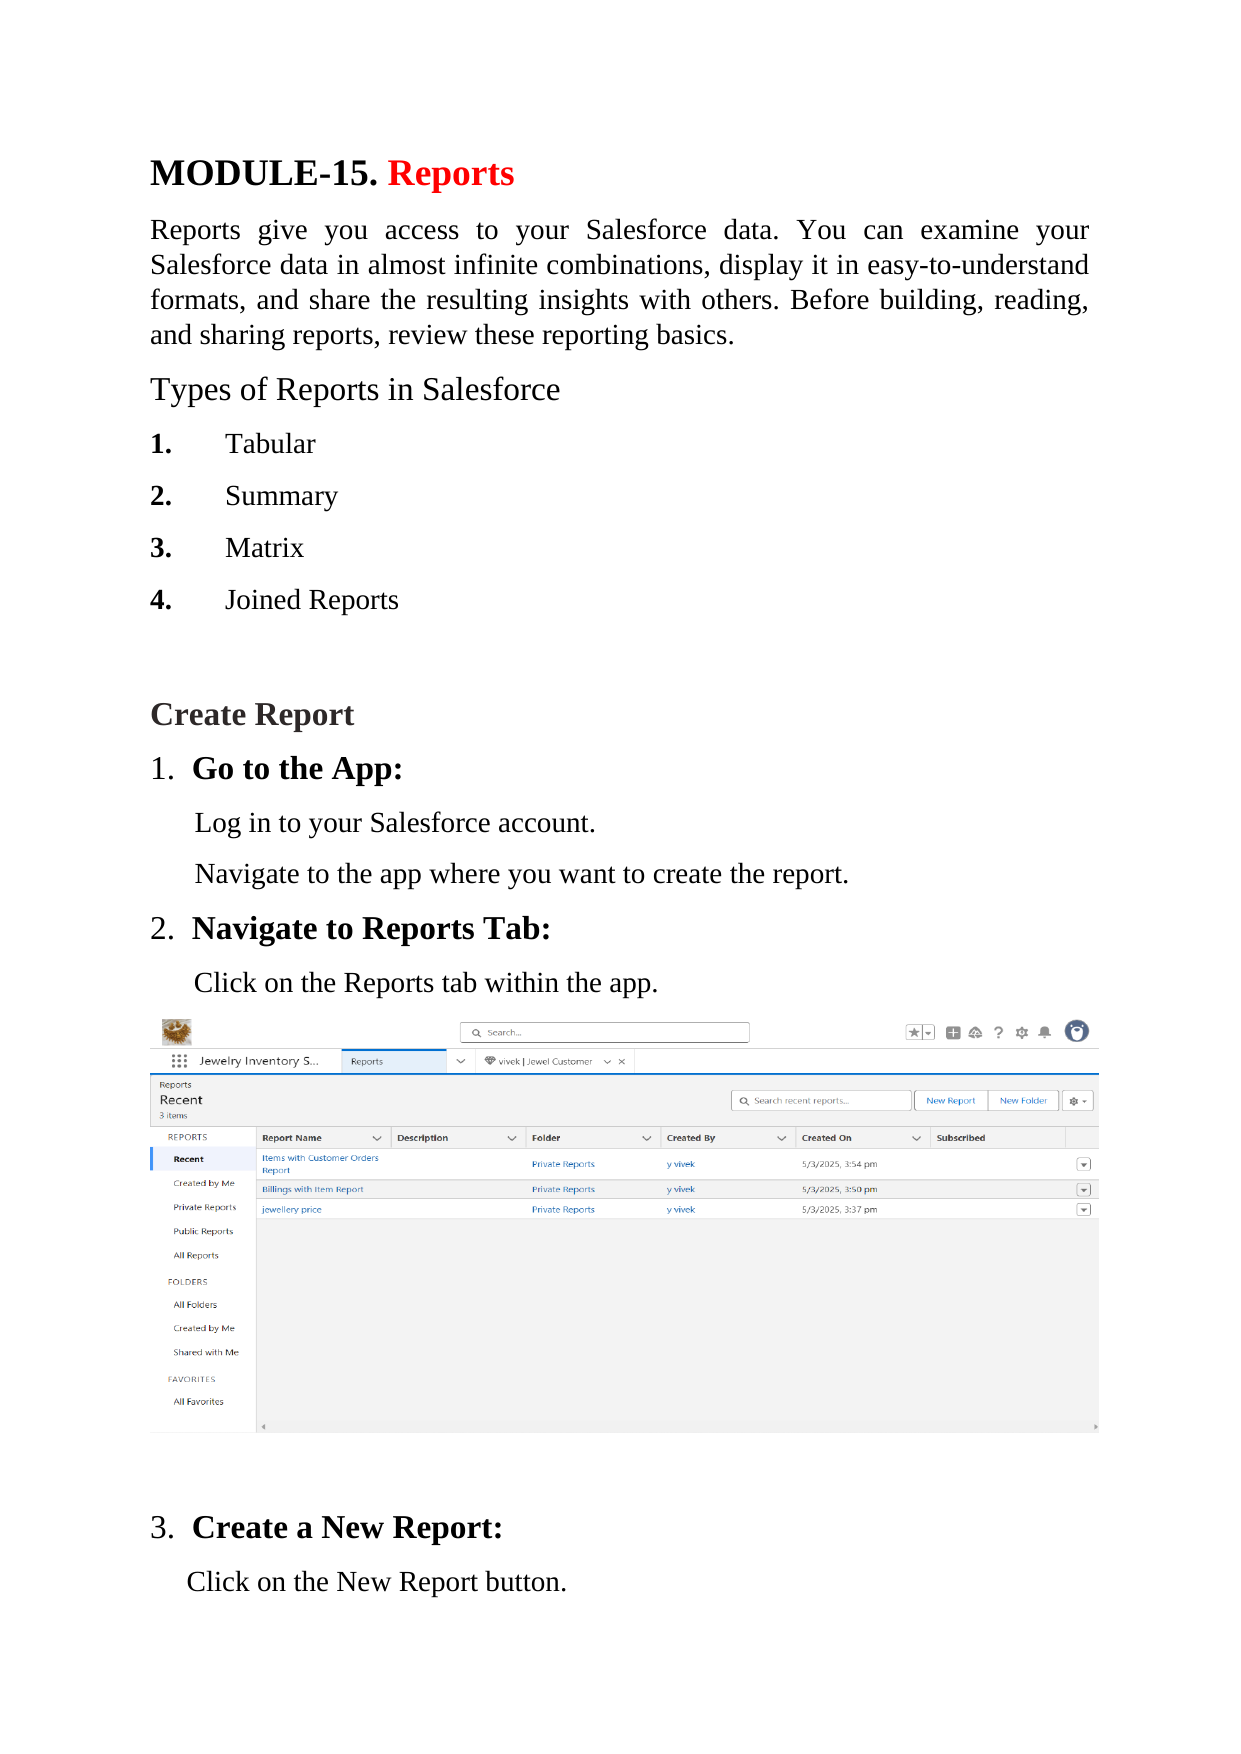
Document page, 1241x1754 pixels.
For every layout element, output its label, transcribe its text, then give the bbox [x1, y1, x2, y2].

list Joined Reports [150, 582, 1090, 615]
text Reports give you access to your Salesforce data. You can examine your Salesforce data in almost infinite combinations, display it in easy-to-understand formats, and share the resulting insights with others. Before building, reading, and sharing reports, review these reporting basics. [150, 212, 1090, 351]
list Summary [150, 478, 1090, 512]
text 3. Create a New Report: [150, 1507, 1090, 1546]
text Log in to your Salesforce account. [150, 805, 1090, 838]
subtitle Create Report [150, 694, 1090, 732]
text Click on the Reports tab within the app. [150, 965, 1090, 999]
text Navigate to the app where you want to create the report. [150, 857, 1090, 890]
text Click on the New Report button. [150, 1564, 1090, 1598]
text 1. Go to the App: [150, 748, 1090, 786]
text Types of Reports in Salesforce [150, 369, 1090, 408]
text 2. Navigate to Reports Tab: [150, 908, 1090, 947]
list Matrix [150, 530, 1090, 563]
text MODULE-15. Reports [150, 150, 1090, 193]
picture [150, 1017, 1099, 1433]
list Tabular [150, 426, 1090, 460]
